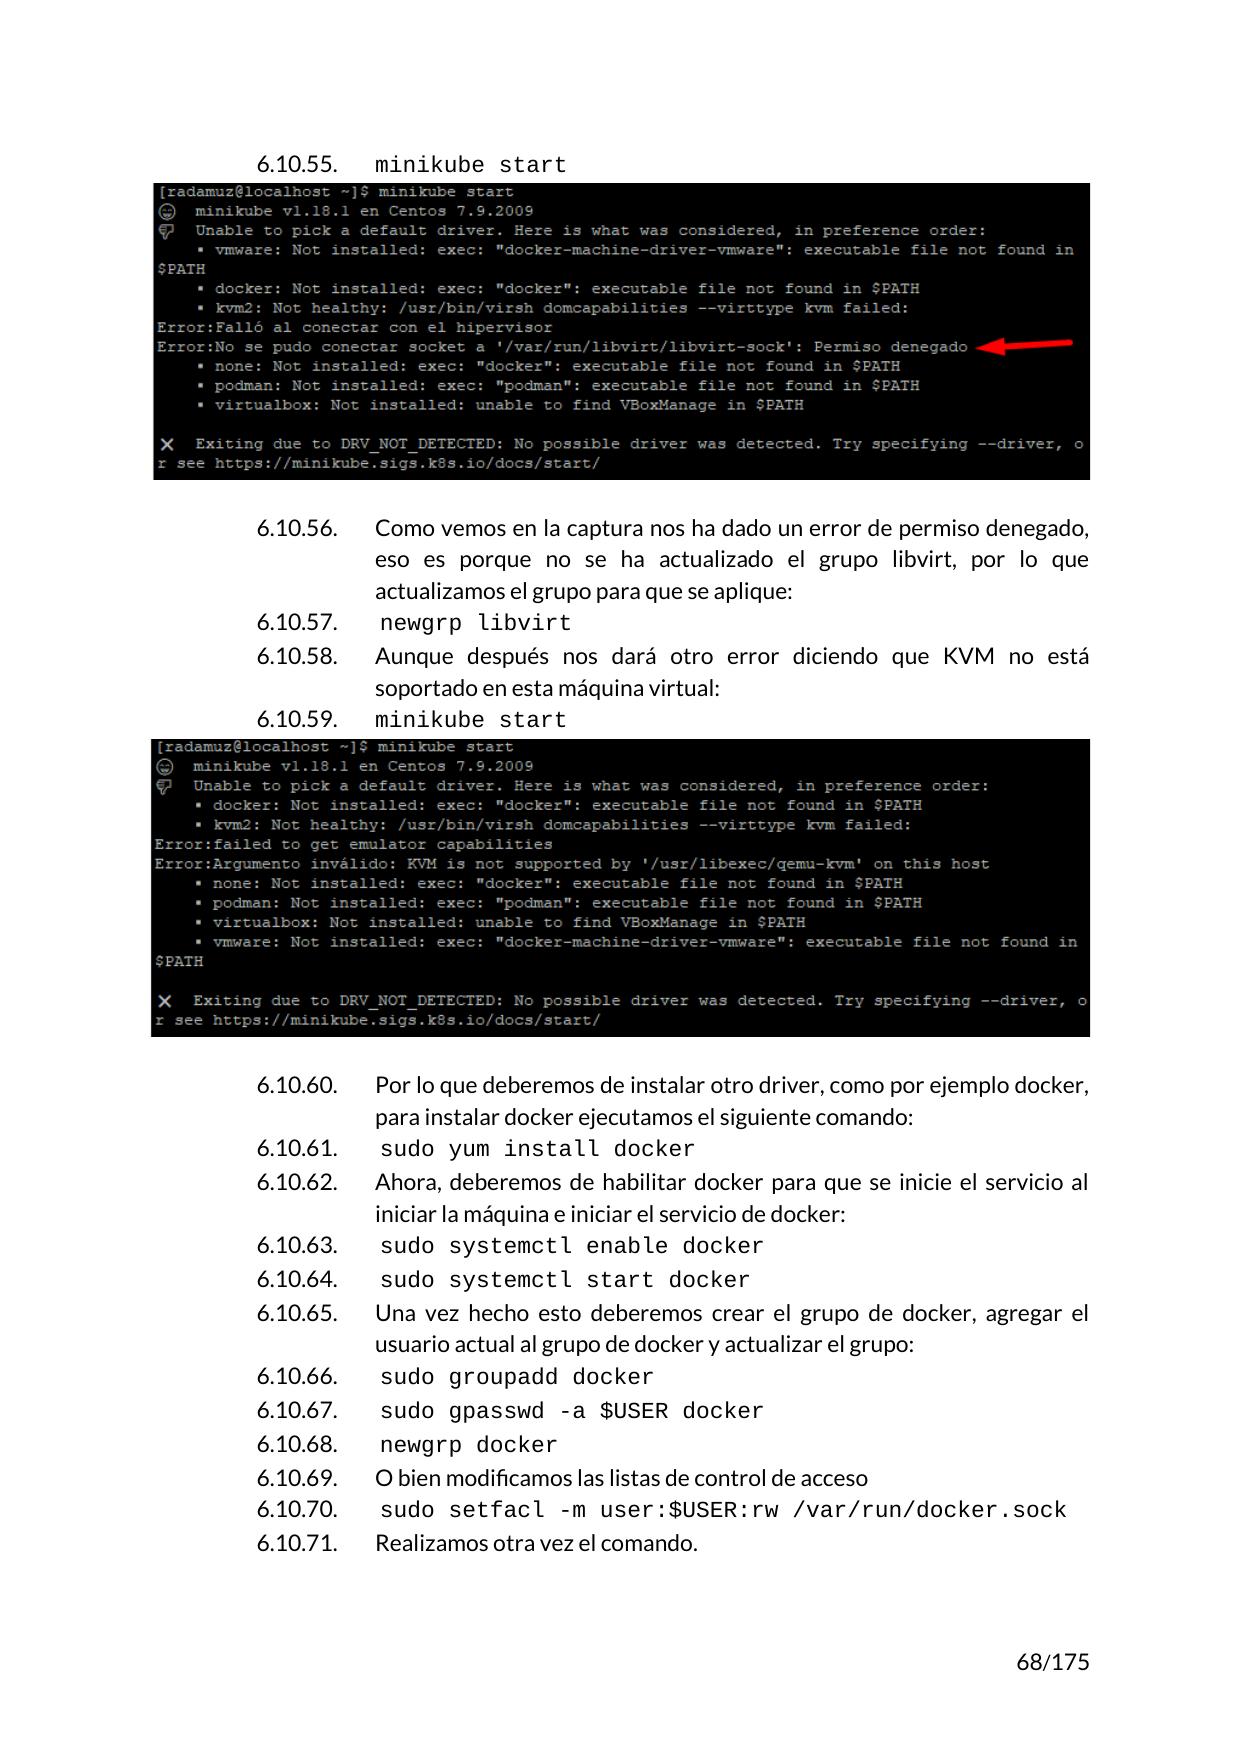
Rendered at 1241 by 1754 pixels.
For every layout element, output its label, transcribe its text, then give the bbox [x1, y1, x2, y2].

picture [150, 183, 1091, 480]
list Como vemos en la captura nos ha dado un error de permiso denegado, eso es porque no se ha actualizado el grupo libvirt, por lo que actualizamos el grupo para que se aplique: [337, 513, 1090, 604]
list minikube start [337, 150, 1090, 179]
list Realizamos otra vez el comando. [337, 1529, 1090, 1556]
list sudo groupadd docker [337, 1362, 1090, 1391]
list sudo systemctl enable docker [337, 1231, 1090, 1260]
list newgrp docker [337, 1429, 1090, 1459]
picture [150, 739, 1091, 1037]
list sudo systemctl start docker [337, 1265, 1090, 1294]
list minikube start [337, 705, 1090, 735]
list Ahora, deberemos de habilitar docker para que se inicie el servicio al iniciar la máquina e iniciar el servicio de docker: [337, 1168, 1090, 1227]
list Aunque después nos dará otro error diciendo que KVM no está soportado en esta máquina virtual: [337, 642, 1090, 701]
list Por lo que deberemos de instalar otro driver, como por ejemplo docker, para instalar docker ejecutamos el siguiente comando: [337, 1071, 1090, 1130]
list sudo yum install docker [337, 1134, 1090, 1163]
list sudo setfacl -m user:$USER:rw /var/run/docker.sock [337, 1495, 1090, 1524]
list Una vez hecho esto deberemos crear el grupo de docker, agregar el usuario actual al grupo de docker y actualizar el grupo: [337, 1299, 1090, 1358]
list newgrp libvirt [337, 608, 1090, 638]
list O bien modificamos las listas de control de acceso [337, 1463, 1090, 1491]
list sudo gpasswd -a $USER docker [337, 1396, 1090, 1425]
